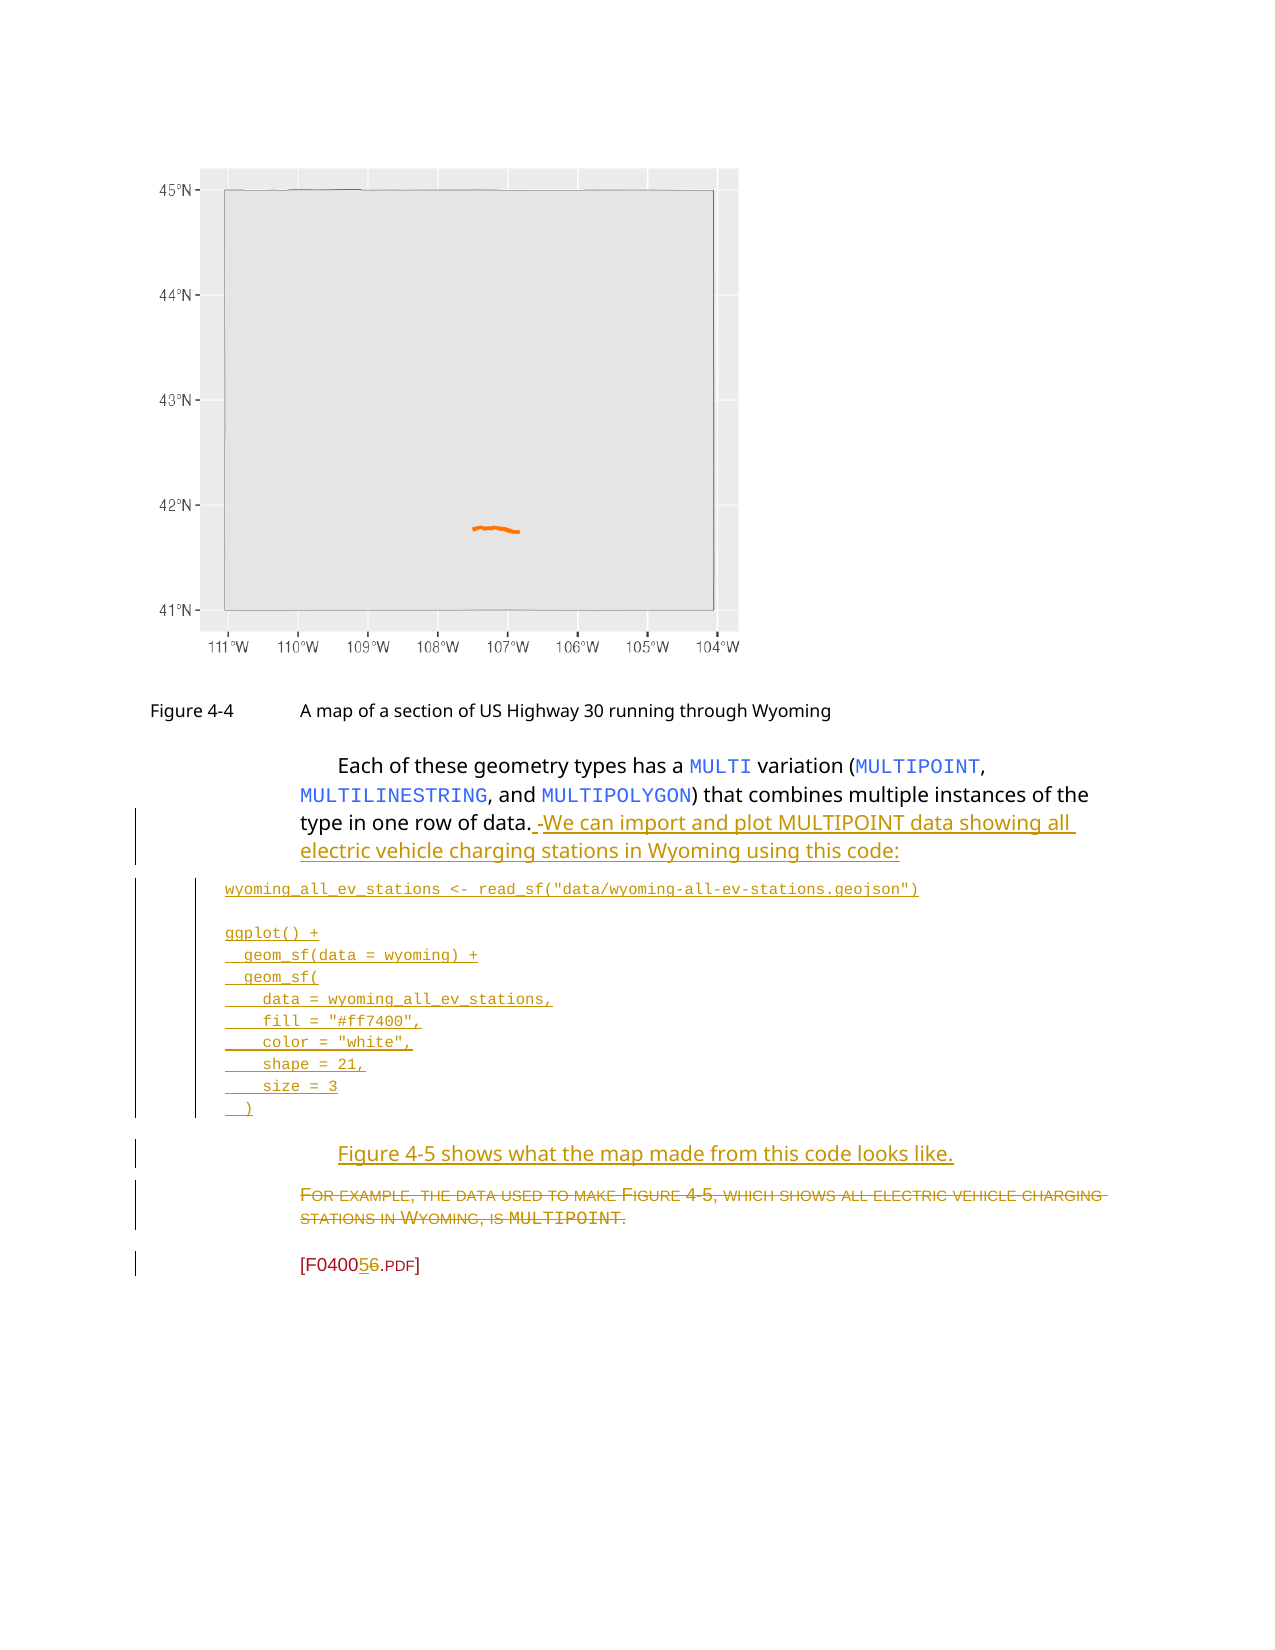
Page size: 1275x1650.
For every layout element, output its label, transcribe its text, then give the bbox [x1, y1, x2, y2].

picture [150, 150, 747, 674]
text Each of these geometry types has a MULTI variation (MULTIPOINT, MULTILINESTRING, and MULTIPOLYGON) that combines multiple instances of the type in one row of data. [300, 751, 1125, 865]
text A map of a section of US Highway 30 running through Wyoming [150, 698, 1125, 723]
text [F0400.pdf] [300, 1251, 1125, 1276]
